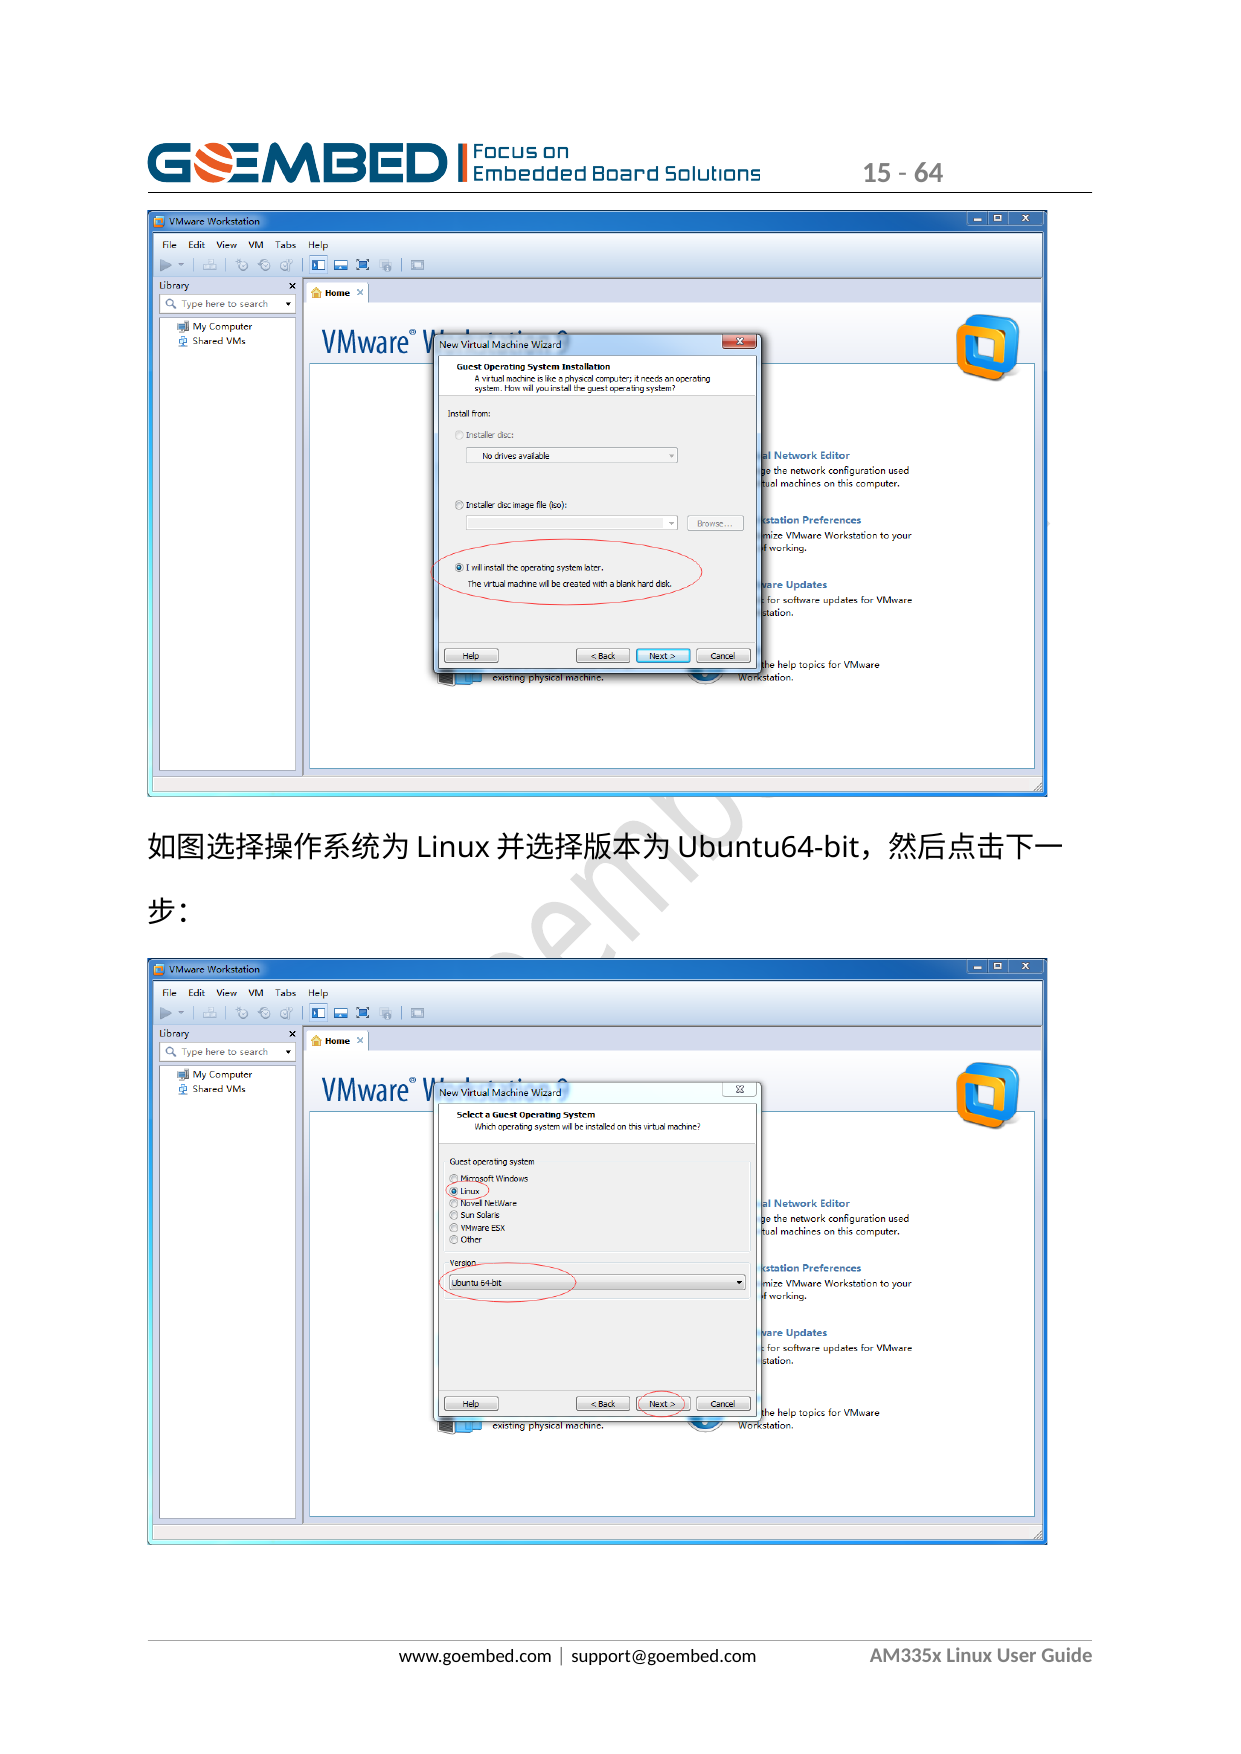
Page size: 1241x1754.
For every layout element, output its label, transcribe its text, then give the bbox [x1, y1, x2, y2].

picture [272, 163, 287, 183]
picture [147, 210, 1048, 797]
text 如图选择操作系统为Linux并选择版本为Ubuntu64-bit，然后点击下一步： [147, 813, 1092, 943]
picture [278, 142, 304, 166]
picture [147, 142, 272, 183]
picture [294, 162, 310, 183]
picture [416, 152, 438, 173]
picture [333, 152, 357, 173]
picture [310, 142, 760, 183]
picture [147, 958, 1048, 1545]
picture [147, 168, 162, 183]
